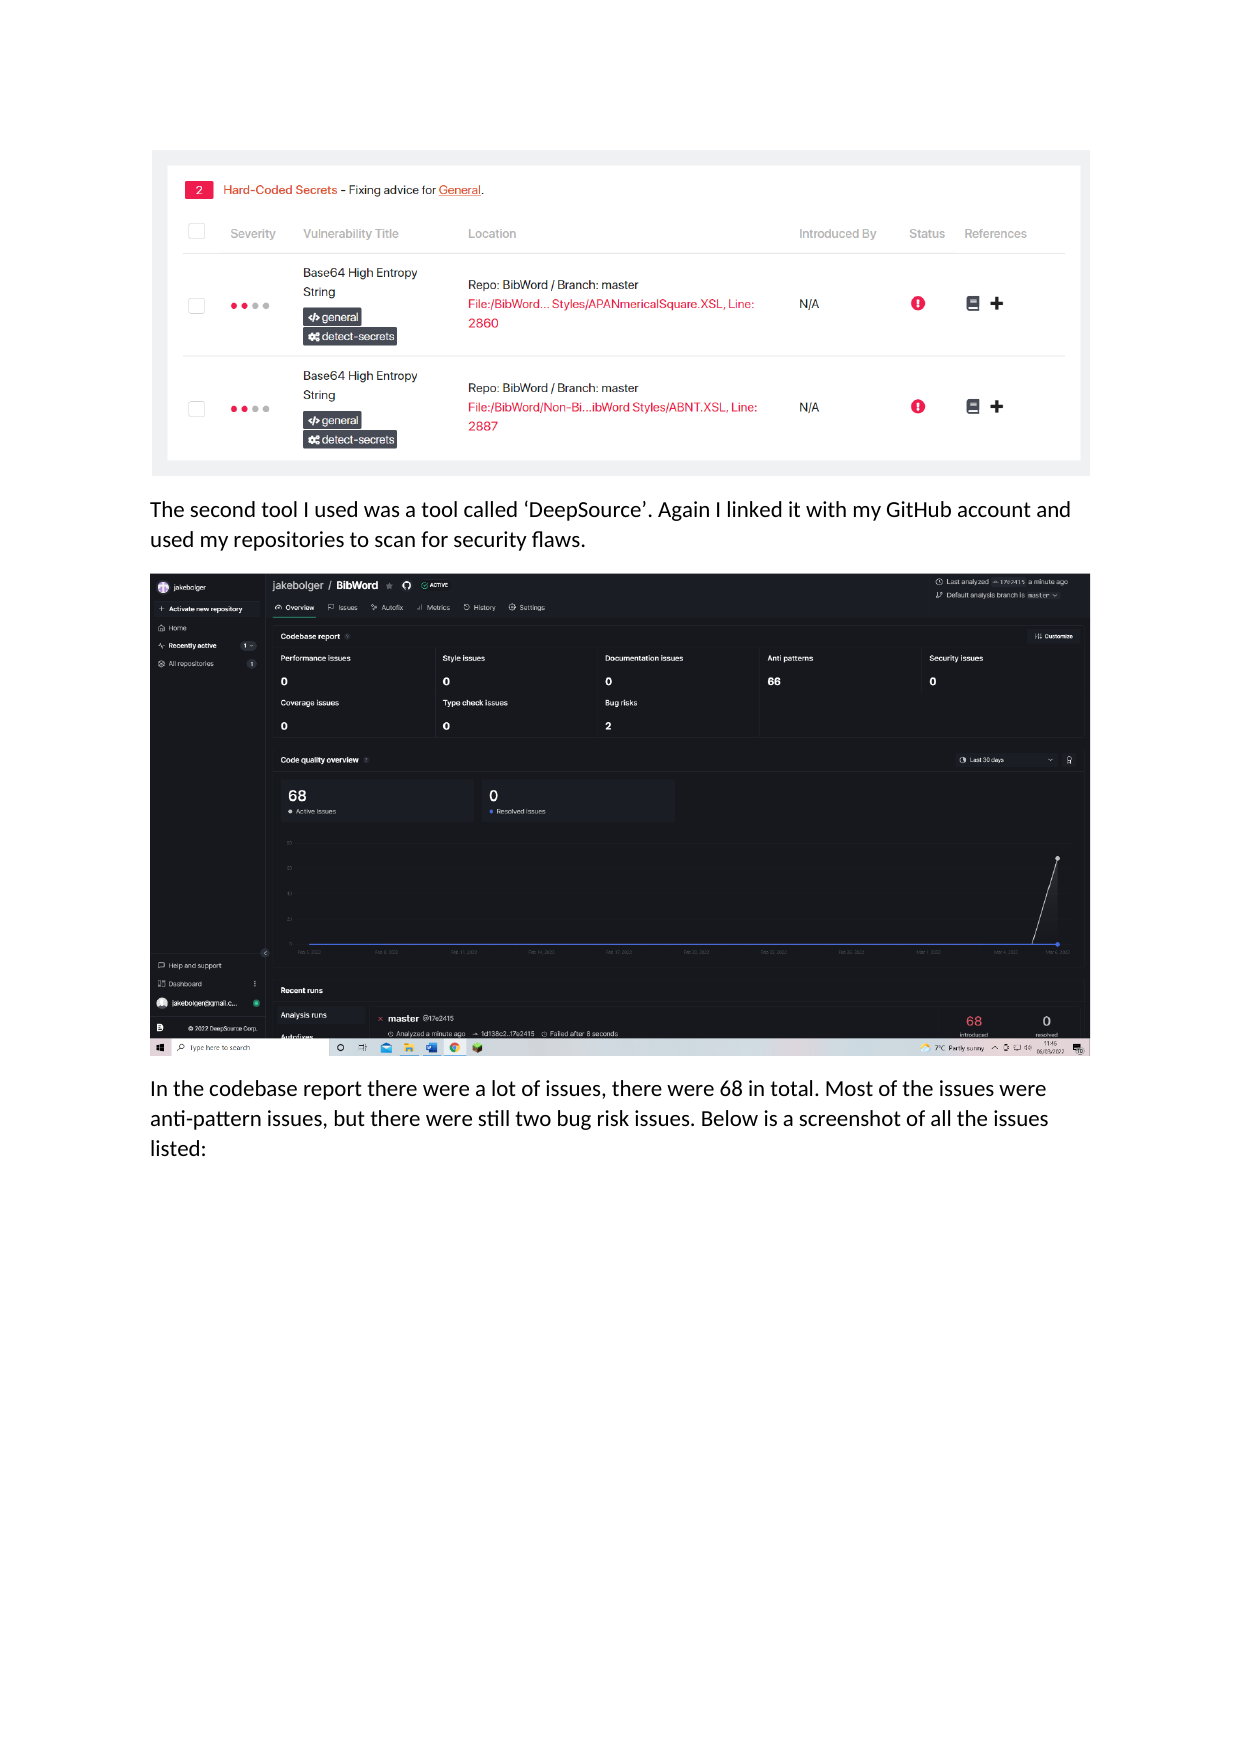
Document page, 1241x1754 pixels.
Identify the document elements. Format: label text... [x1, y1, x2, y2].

picture [150, 572, 1091, 1056]
text In the codebase report there were a lot of issues, there were 68 in total. Most of the issues were anti-pattern issues, but there were still two bug risk issues. Below is a screenshot of all the issues listed: [150, 1074, 1090, 1163]
text The second tool I used was a tool called ‘DeepSource’. Again I linked it with my GitHub account and used my repositories to scan for security flaws. [150, 495, 1090, 553]
